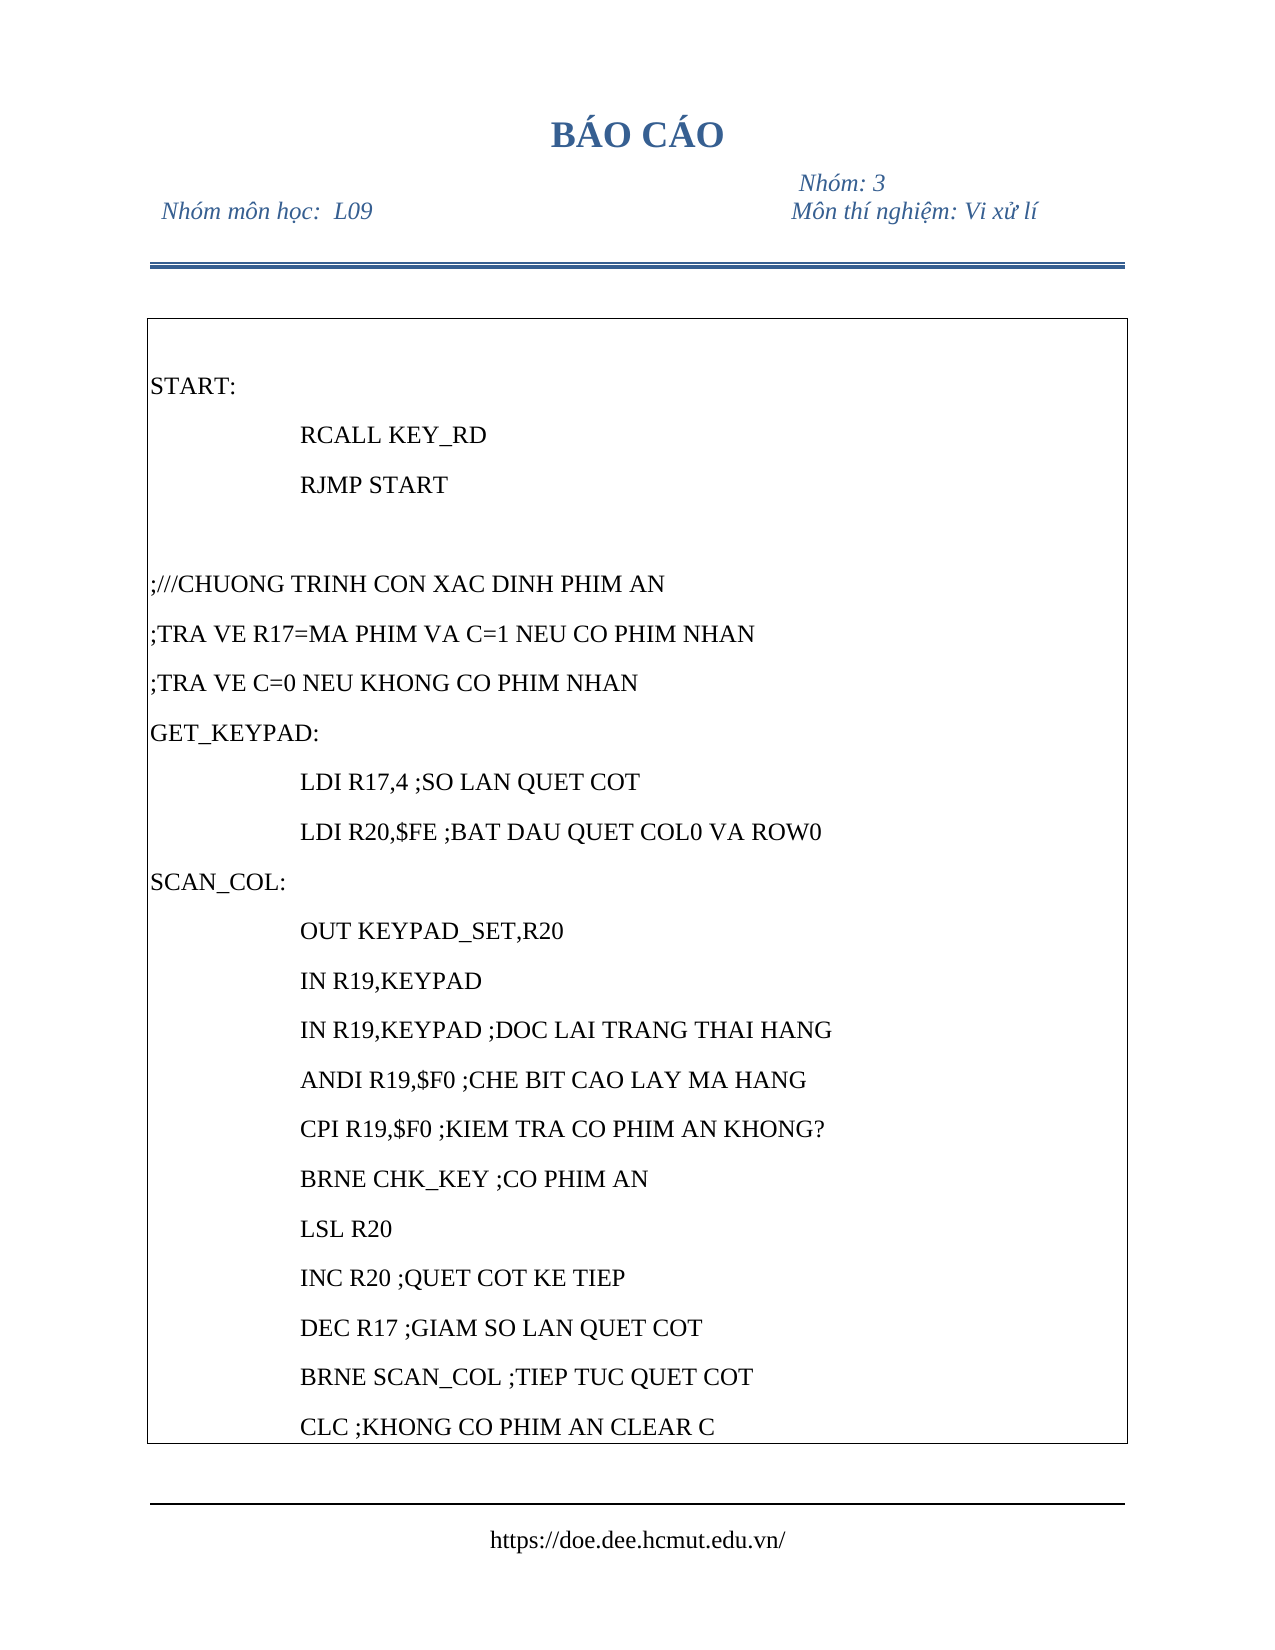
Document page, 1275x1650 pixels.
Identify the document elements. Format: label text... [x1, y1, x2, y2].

text RJMP START [148, 467, 1127, 499]
text ;TRA VE C=0 NEU KHONG CO PHIM NHAN [148, 665, 1127, 697]
text DEC R17 ;GIAM SO LAN QUET COT [148, 1310, 1127, 1342]
text RCALL KEY_RD [148, 417, 1127, 449]
text IN R19,KEYPAD ;DOC LAI TRANG THAI HANG [148, 1012, 1127, 1044]
text INC R20 ;QUET COT KE TIEP [148, 1260, 1127, 1292]
text SCAN_COL: [148, 863, 1127, 895]
text LSL R20 [148, 1211, 1127, 1242]
text START: [148, 368, 1127, 399]
text LDI R20,$FE ;BAT DAU QUET COL0 VA ROW0 [148, 814, 1127, 846]
text GET_KEYPAD: [148, 715, 1127, 747]
text OUT KEYPAD_SET,R20 [148, 913, 1127, 945]
text CPI R19,$F0 ;KIEM TRA CO PHIM AN KHONG? [148, 1111, 1127, 1143]
text BRNE CHK_KEY ;CO PHIM AN [148, 1161, 1127, 1193]
text ANDI R19,$F0 ;CHE BIT CAO LAY MA HANG [148, 1062, 1127, 1094]
text ;TRA VE R17=MA PHIM VA C=1 NEU CO PHIM NHAN [148, 616, 1127, 647]
text ;///CHUONG TRINH CON XAC DINH PHIM AN [148, 566, 1127, 598]
text BRNE SCAN_COL ;TIEP TUC QUET COT [148, 1359, 1127, 1391]
text IN R19,KEYPAD [148, 963, 1127, 994]
text CLC ;KHONG CO PHIM AN CLEAR C [148, 1409, 1127, 1443]
text LDI R17,4 ;SO LAN QUET COT [148, 764, 1127, 796]
